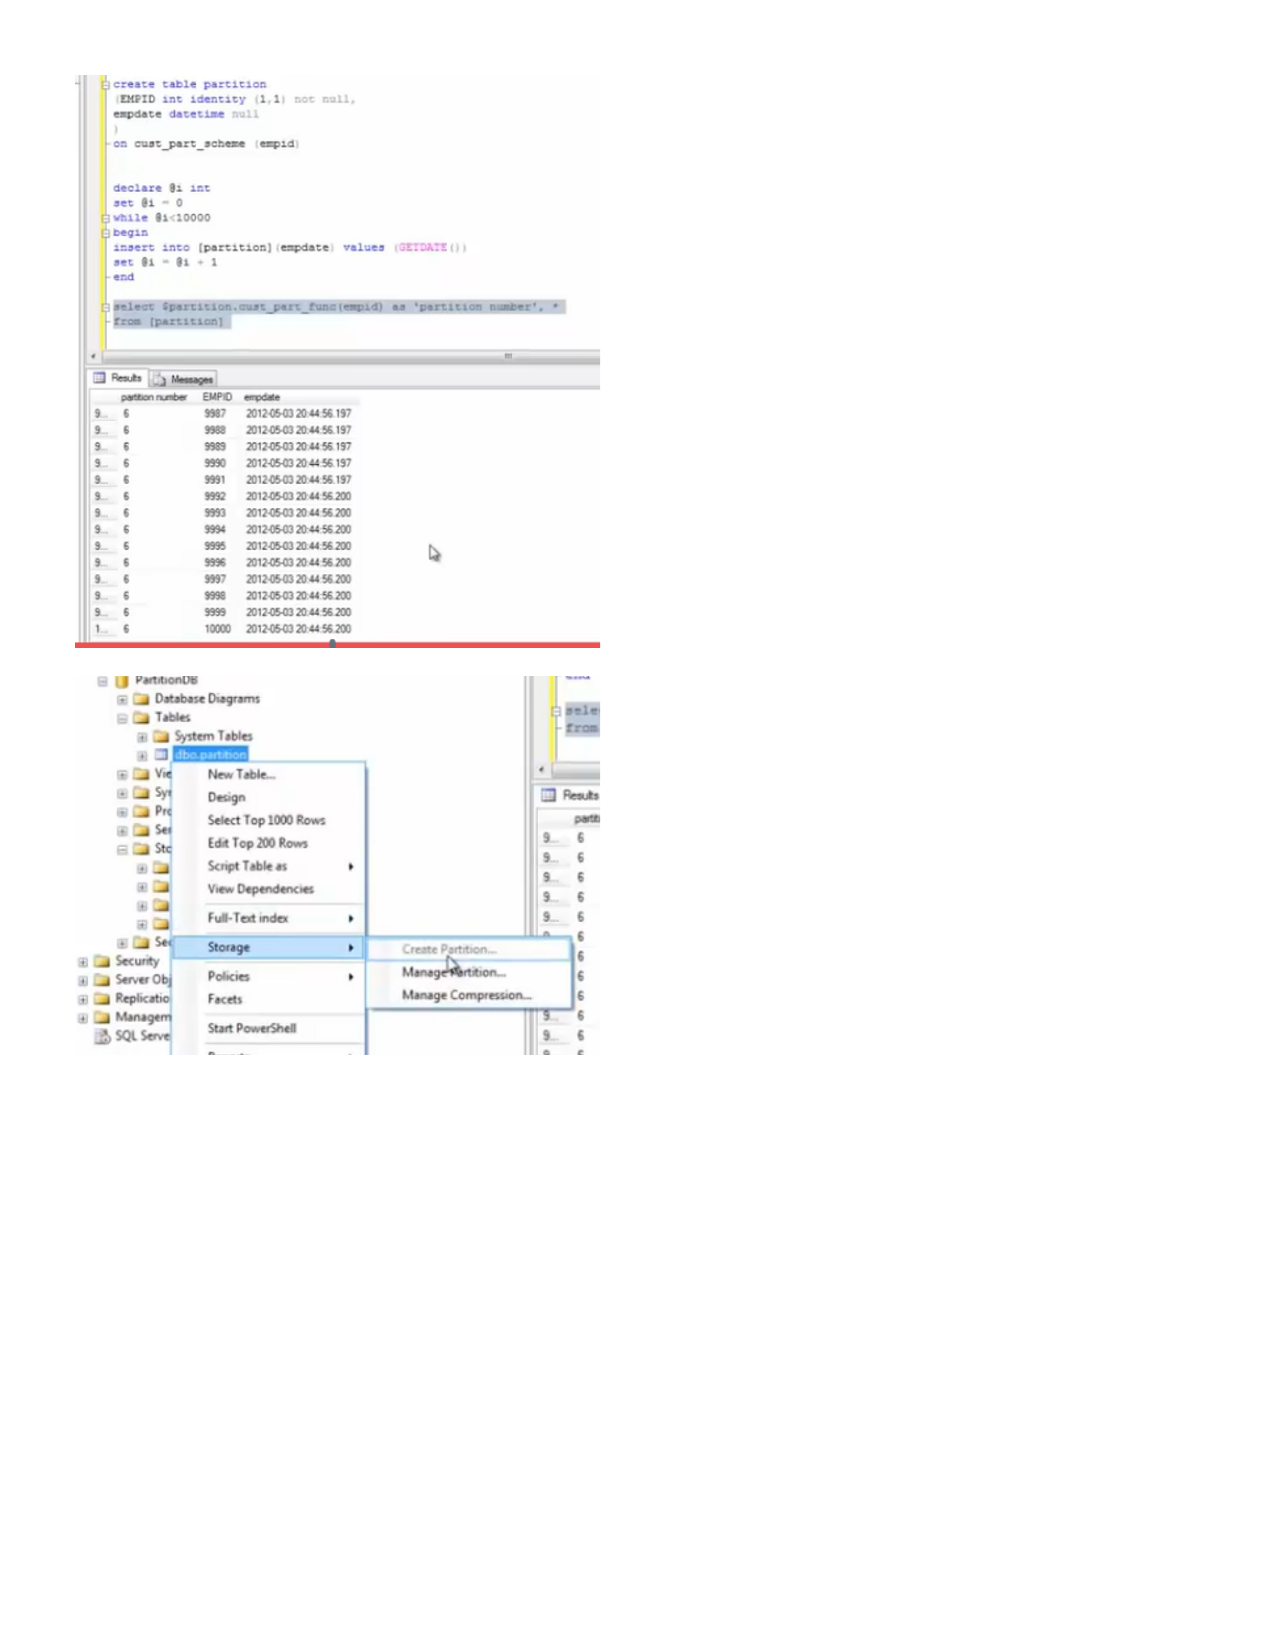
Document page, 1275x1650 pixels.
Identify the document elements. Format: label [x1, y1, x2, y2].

picture [75, 676, 600, 1055]
picture [75, 75, 600, 648]
